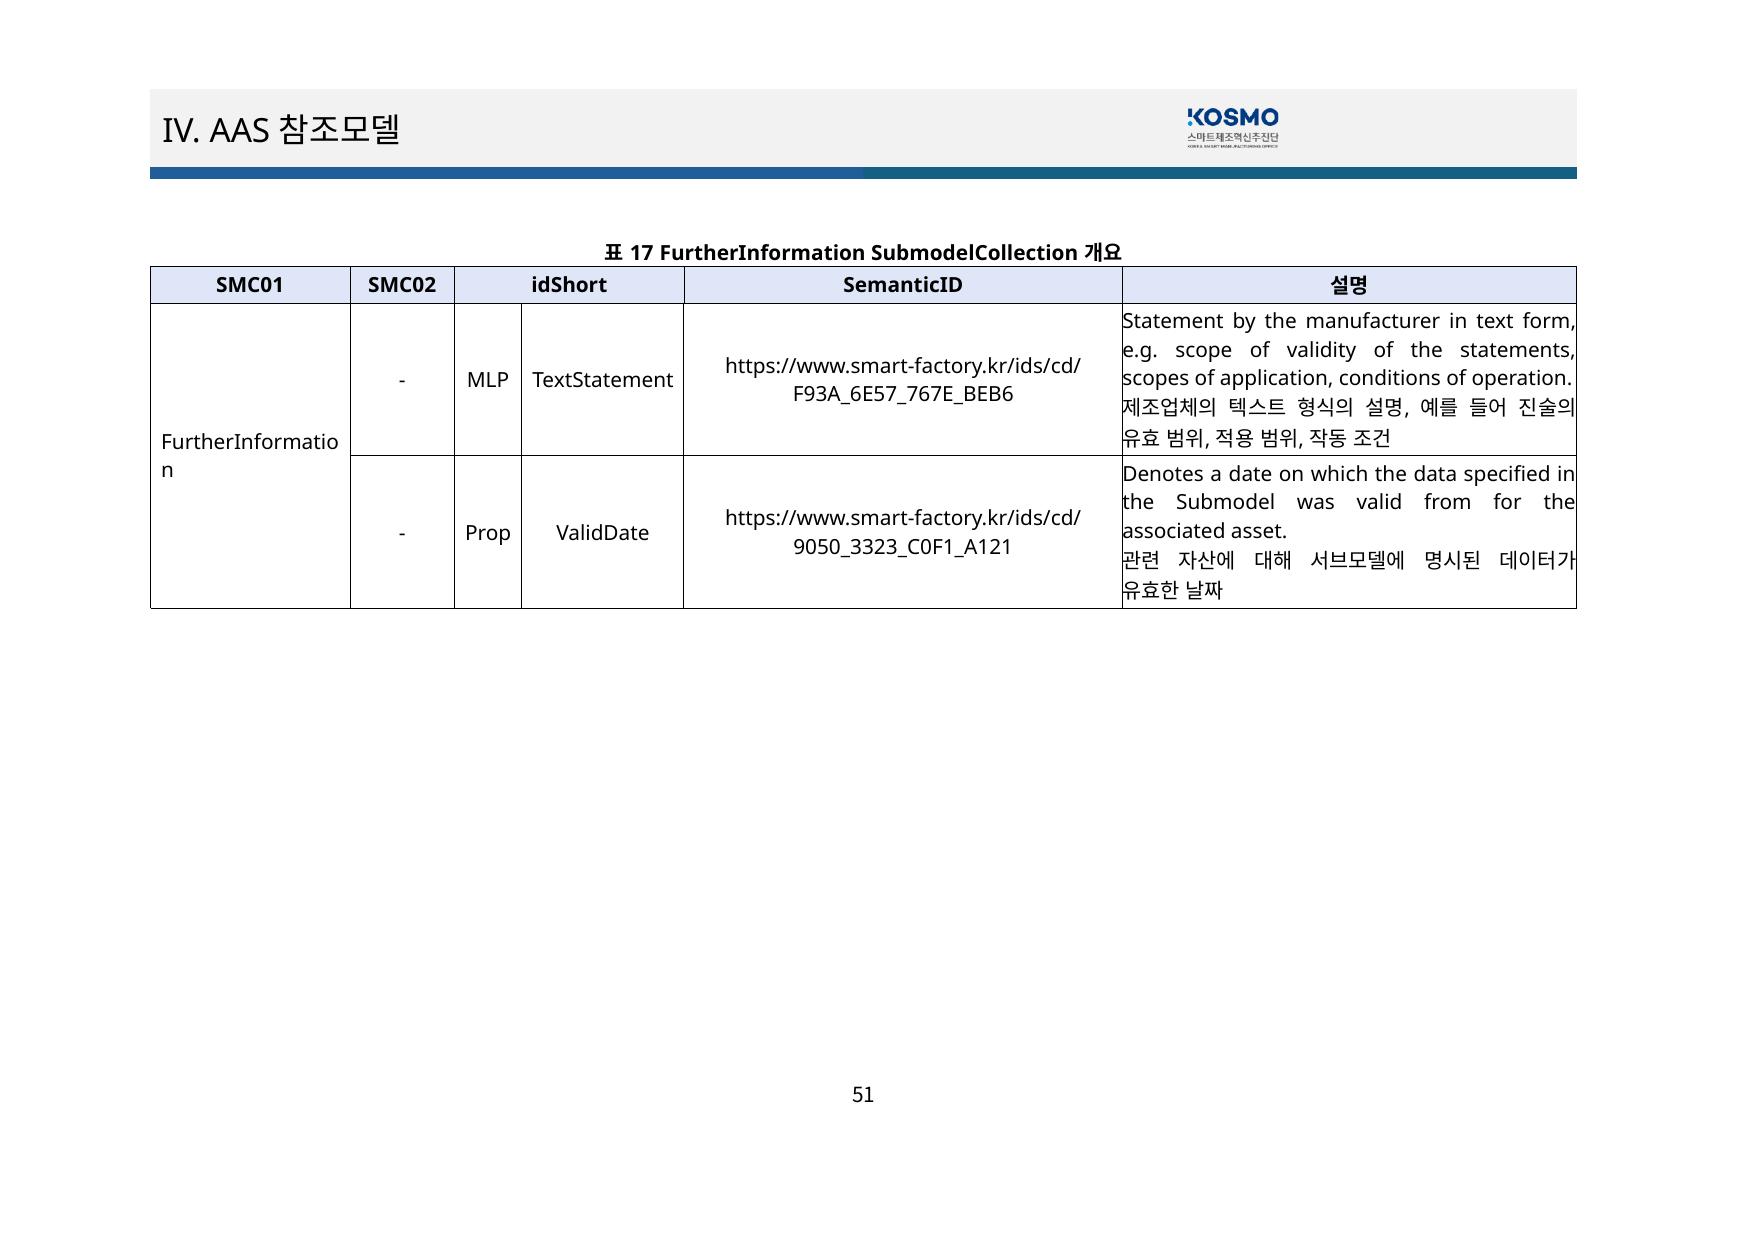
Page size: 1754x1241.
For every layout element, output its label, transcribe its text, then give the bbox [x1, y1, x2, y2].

table_cell ValidDate [522, 456, 683, 608]
table_cell - [351, 304, 454, 455]
table_cell Prop [455, 456, 521, 608]
table_cell FurtherInformation [151, 304, 350, 608]
table_cell MLP [455, 304, 521, 455]
table_header SemanticID [685, 267, 1122, 303]
table_cell Statement by the manufacturer in text form, e.g. scope of validity of the statements, scopes of application, conditions of operation. 제조업체의 텍스트 형식의 설명, 예를 들어 진술의 유효 범위, 적용 범위, 작동 조건 [1123, 304, 1576, 455]
text 표 FurtherInformation SubmodelCollection 개요 [150, 236, 1577, 266]
table_cell https://www.smart-factory.kr/ids/cd/9050_3323_C0F1_A121 [684, 456, 1122, 608]
table_header 설명 [1123, 267, 1576, 303]
picture [1187, 108, 1279, 148]
table_cell - [351, 456, 454, 608]
table_header idShort [455, 267, 684, 303]
table_cell Denotes a date on which the data specified in the Submodel was valid from for the associated asset. 관련 자산에 대해 서브모델에 명시된 데이터가 유효한 날짜 [1123, 456, 1576, 608]
table_header SMC01 [151, 267, 350, 303]
table_cell https://www.smart-factory.kr/ids/cd/F93A_6E57_767E_BEB6 [684, 304, 1122, 455]
table_cell TextStatement [522, 304, 683, 455]
table_header SMC02 [351, 267, 454, 303]
